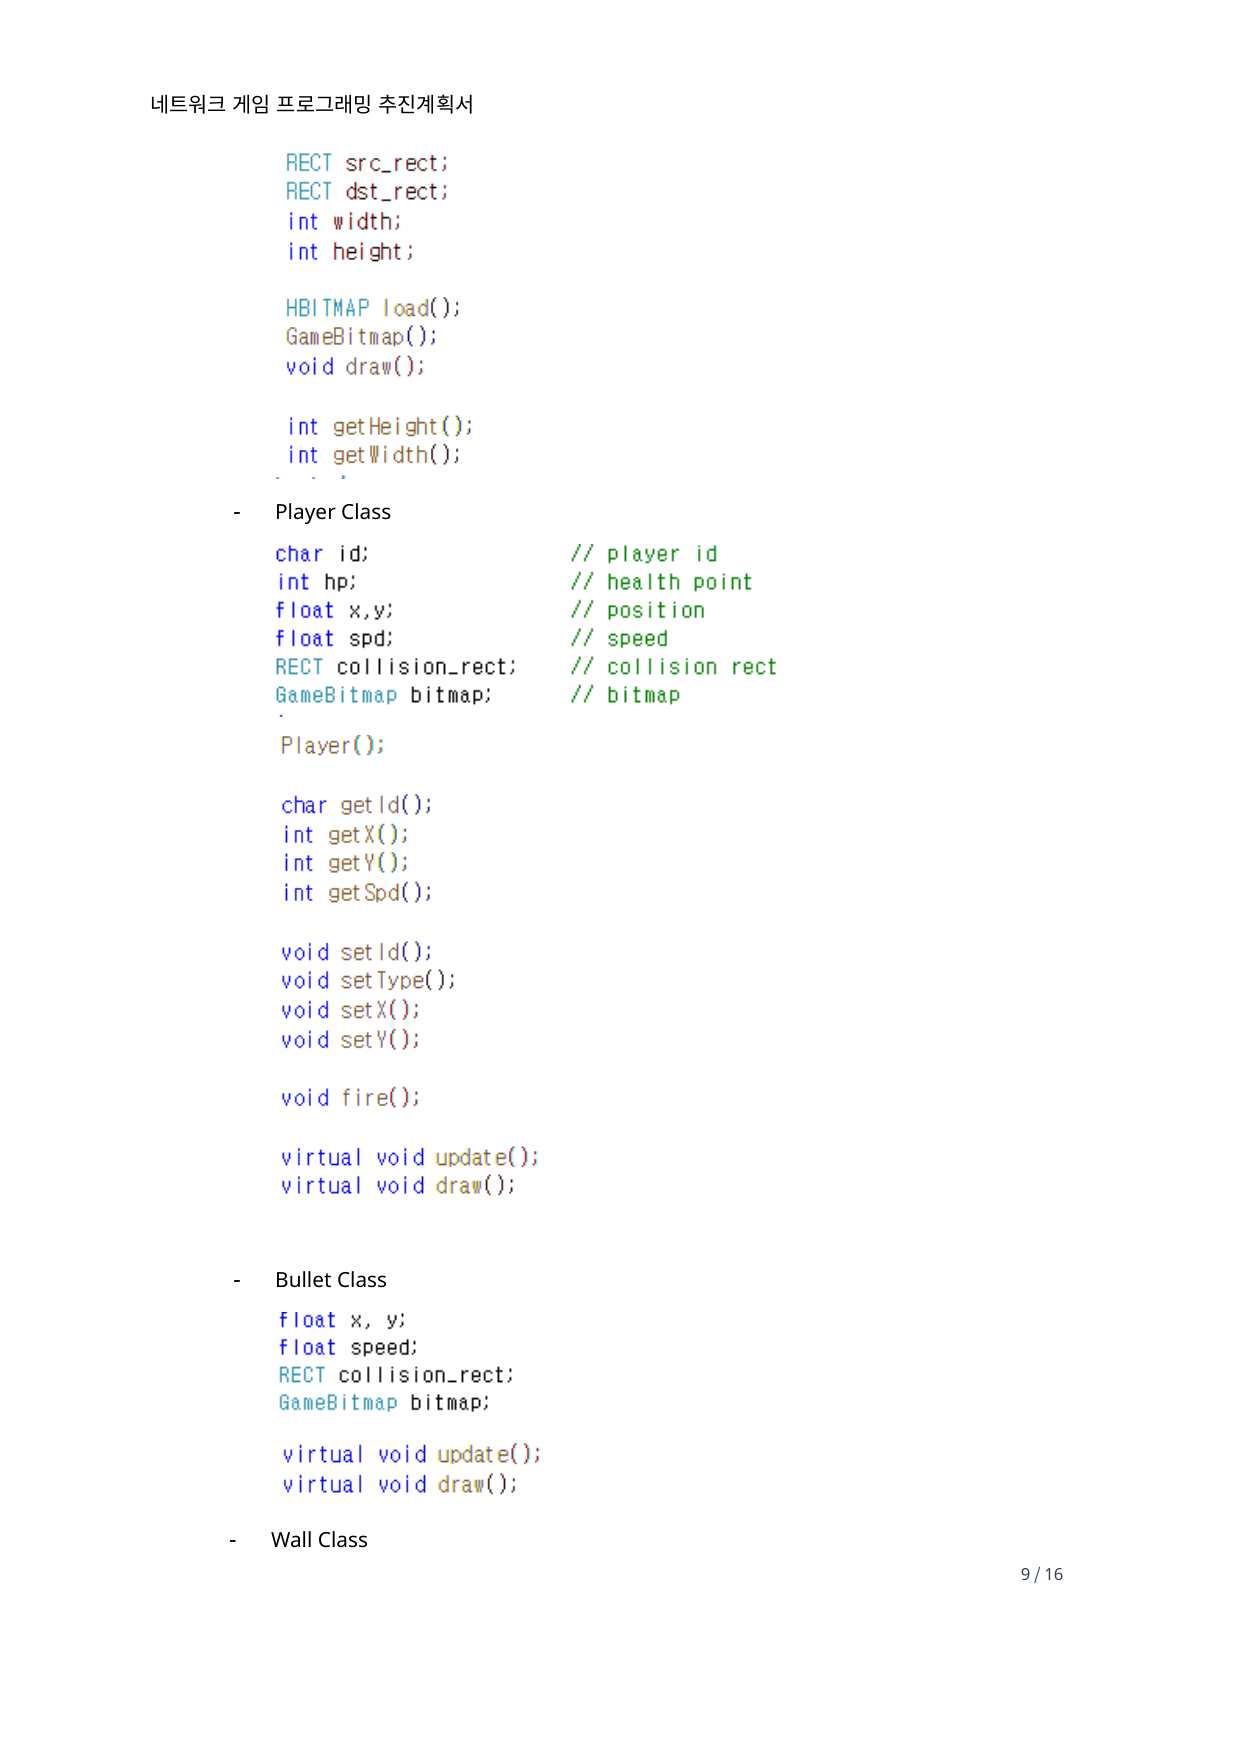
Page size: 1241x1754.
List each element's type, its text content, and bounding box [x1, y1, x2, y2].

picture [275, 150, 518, 279]
picture [275, 297, 502, 479]
picture [275, 1312, 551, 1424]
picture [275, 1442, 550, 1507]
list Wall Class [229, 1525, 1090, 1554]
picture [275, 544, 834, 717]
list Player Class [233, 497, 1090, 526]
picture [275, 735, 619, 1200]
list Bullet Class [233, 1265, 1090, 1294]
